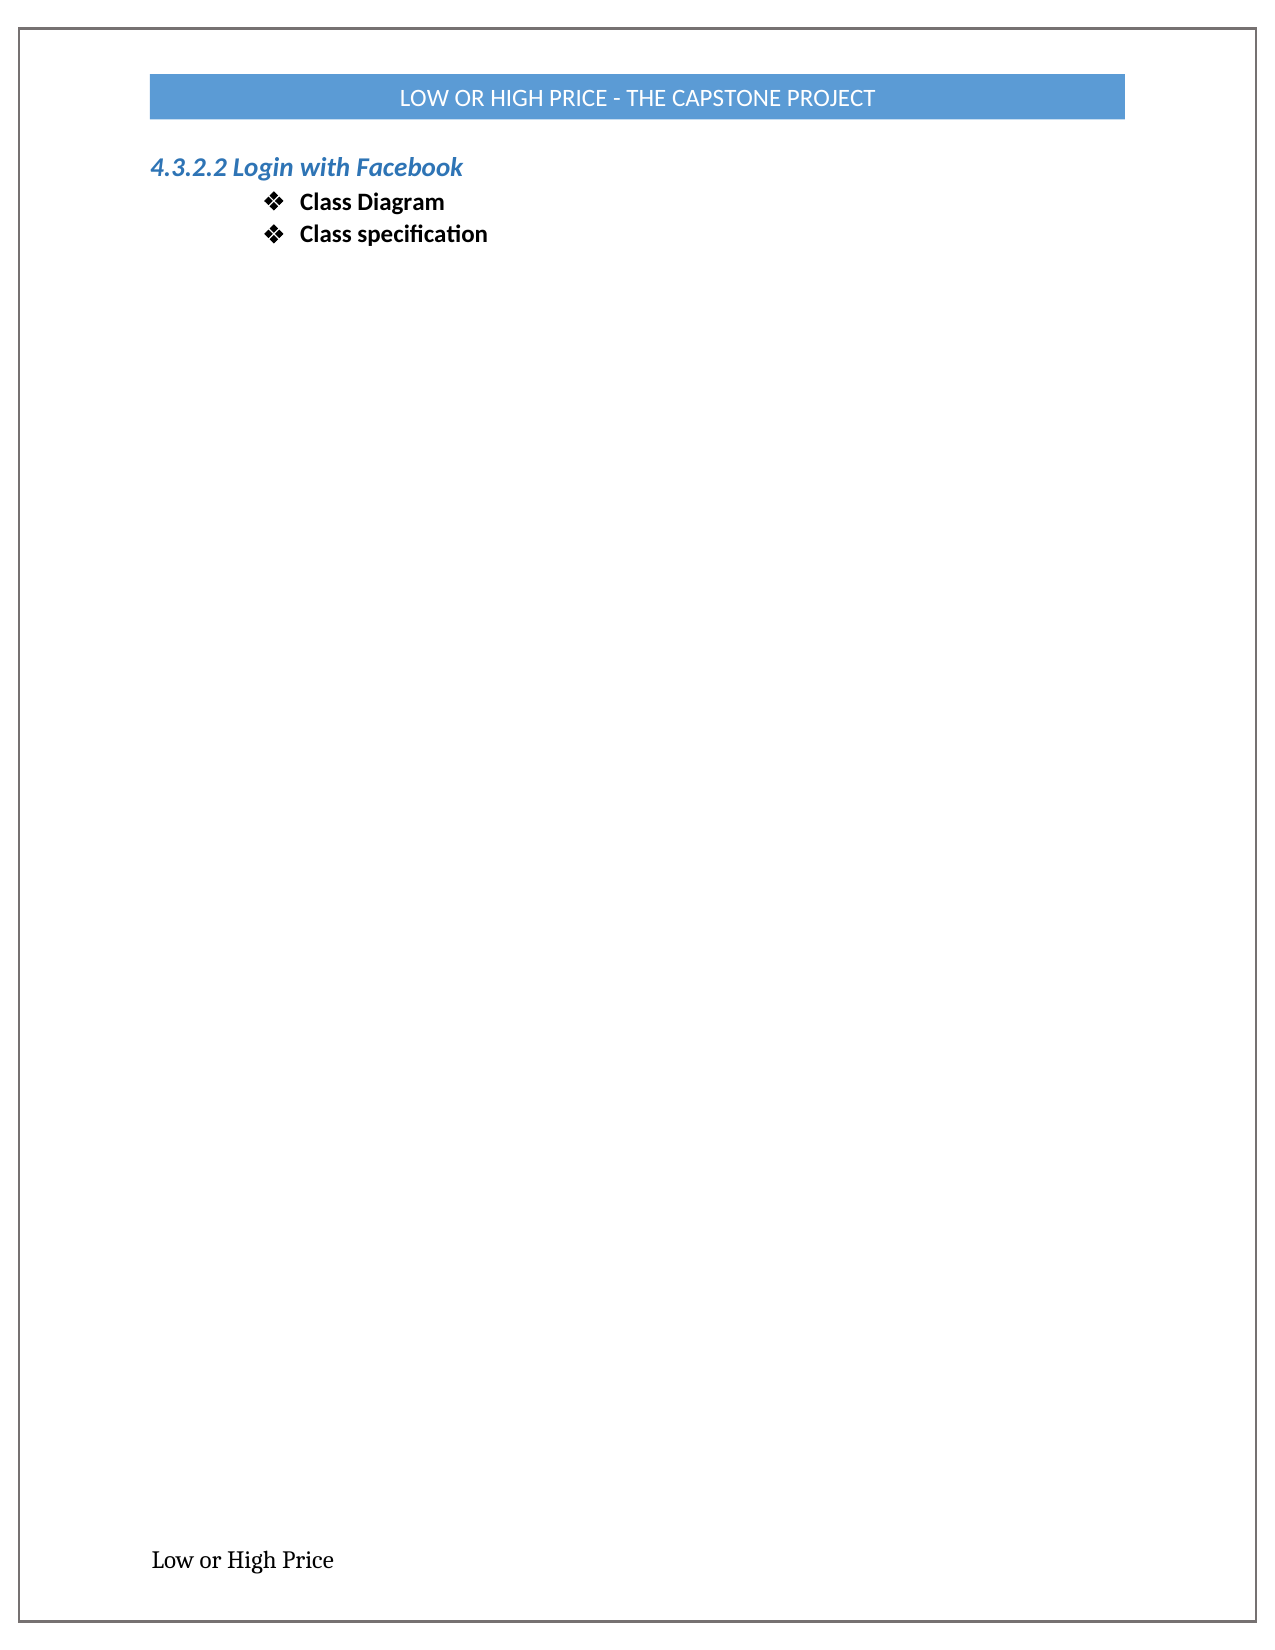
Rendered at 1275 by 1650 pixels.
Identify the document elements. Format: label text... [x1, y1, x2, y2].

list Class specification [262, 218, 1125, 249]
list Class Diagram [262, 186, 1125, 216]
subtitle 4.3.2.2 Login with Facebook [150, 150, 1125, 183]
